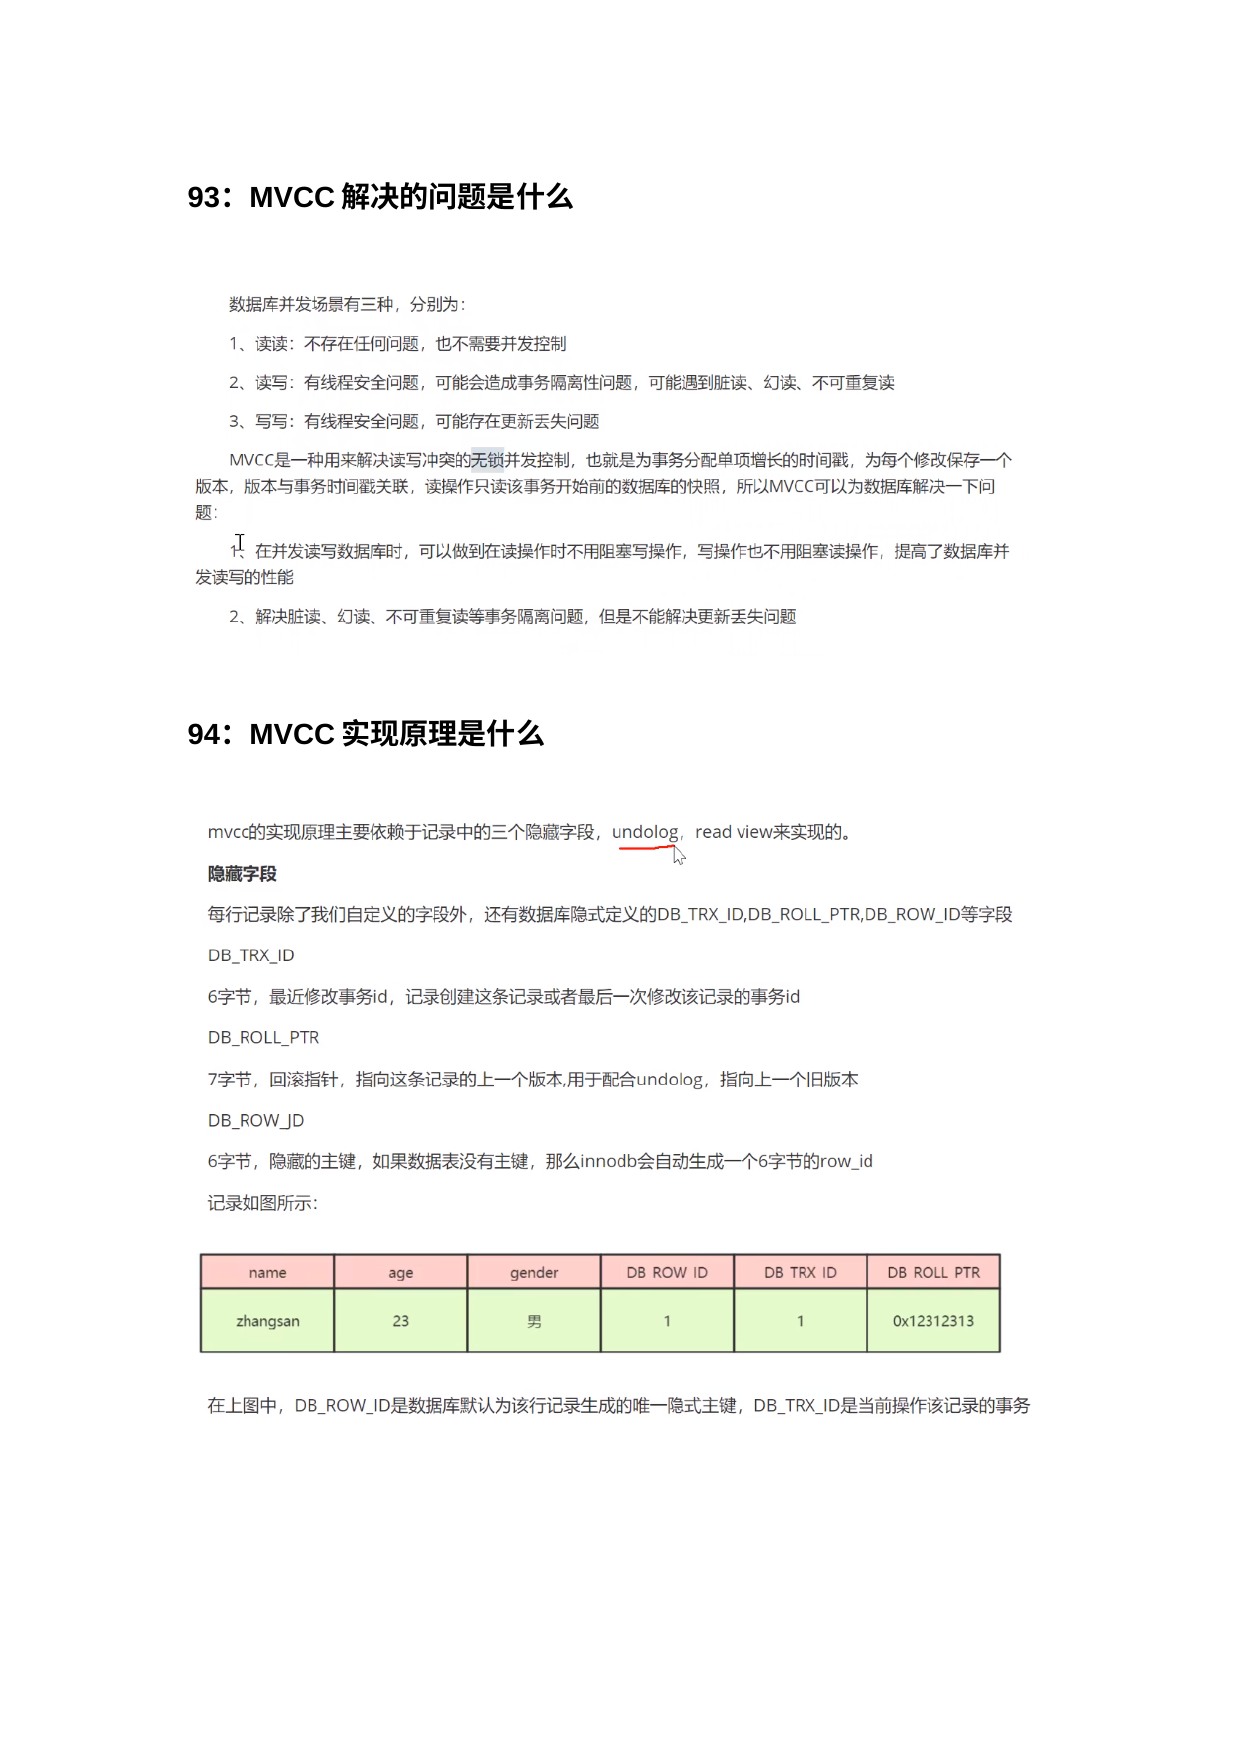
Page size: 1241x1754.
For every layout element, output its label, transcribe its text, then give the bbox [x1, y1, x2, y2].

subtitle 93：MVCC解决的问题是什么 [187, 162, 1053, 227]
picture [187, 818, 1053, 1418]
picture [187, 280, 1052, 664]
subtitle 94：MVCC实现原理是什么 [187, 699, 1053, 764]
